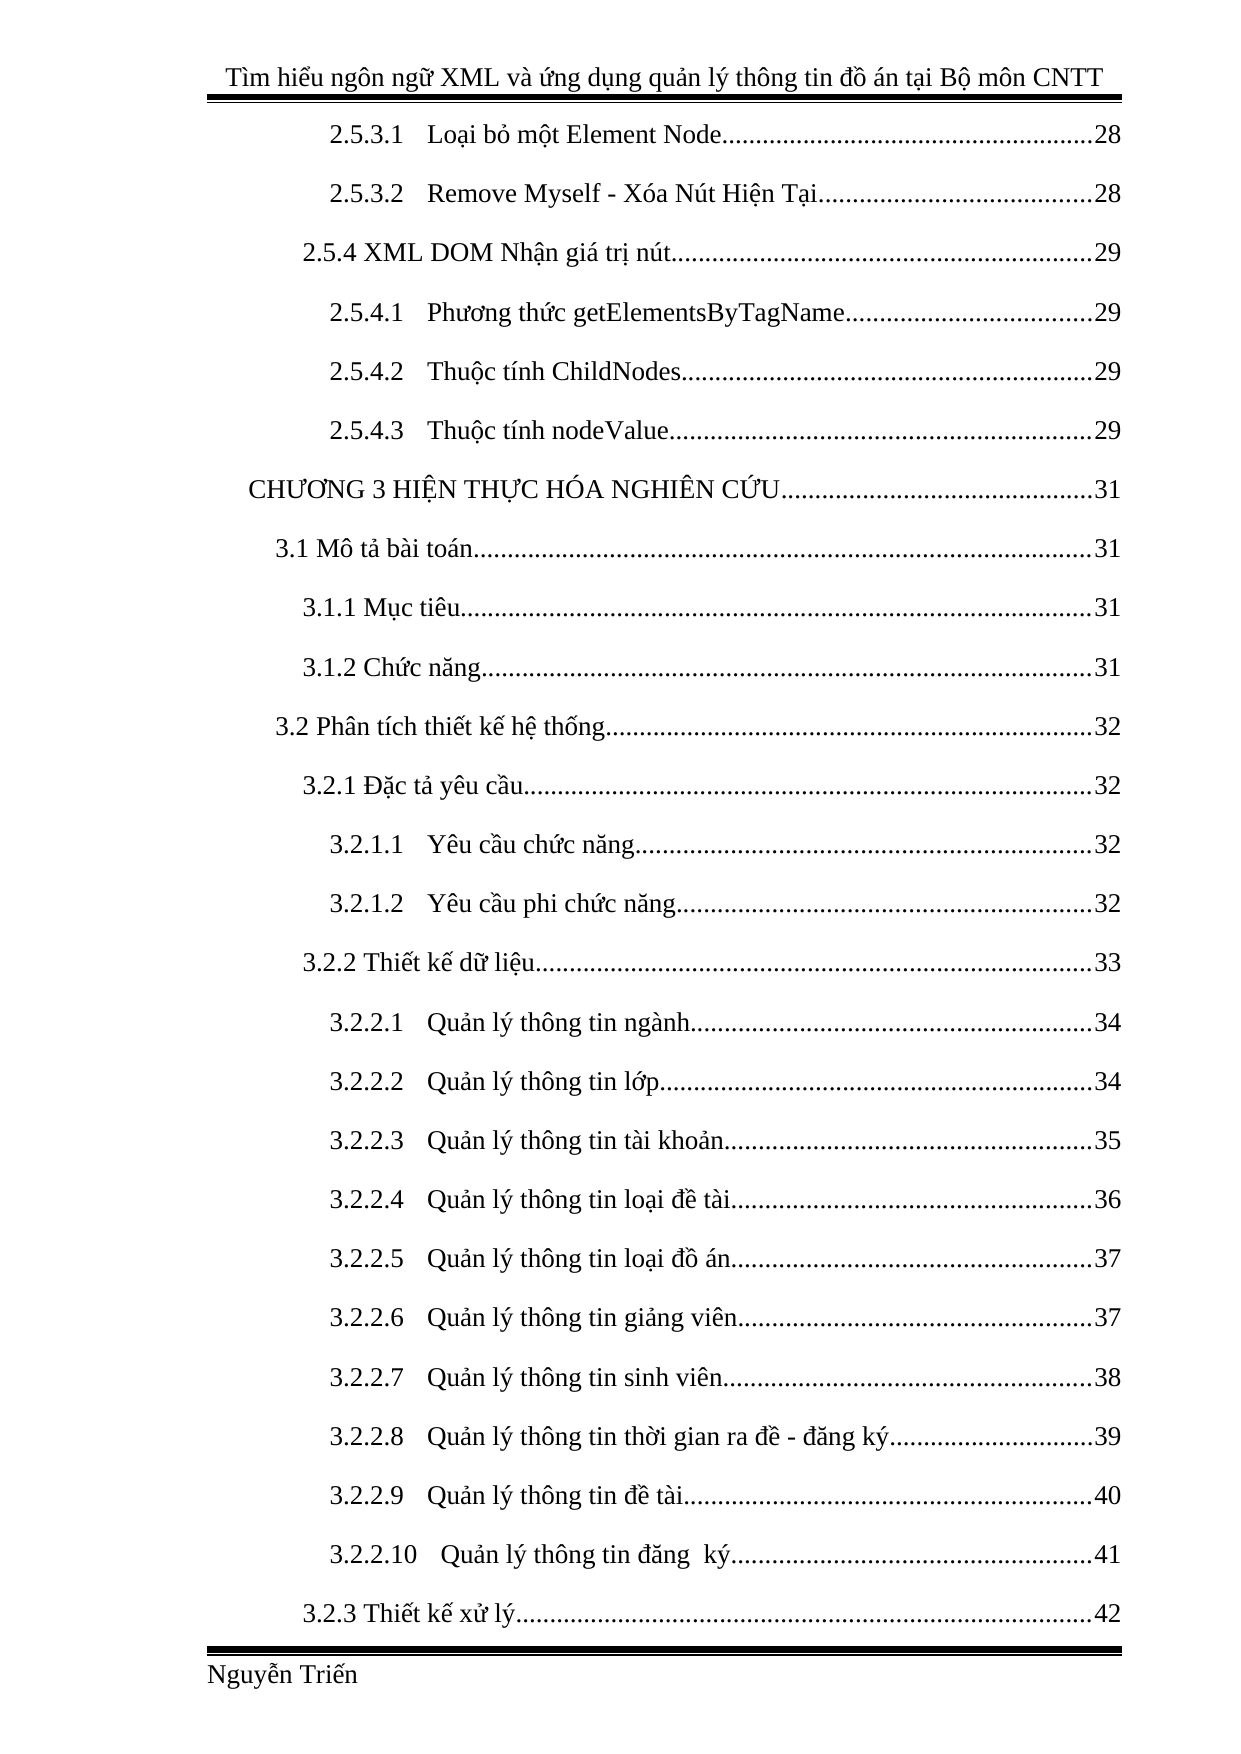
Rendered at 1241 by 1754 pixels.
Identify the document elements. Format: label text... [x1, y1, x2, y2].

text 3.1.2 Chức năng 31 [261, 651, 1122, 682]
text 3.1.1 Mục tiêu 31 [261, 591, 1122, 623]
text 2.5.4.1 Phương thức getElementsByTagName 29 [288, 296, 1122, 327]
text 3.2.1 Đặc tả yêu cầu 32 [261, 769, 1122, 800]
text 2.5.4 XML DOM Nhận giá trị nút 29 [261, 236, 1122, 268]
text 3.1 Mô tả bài toán 31 [234, 532, 1122, 563]
text 3.2.2 Thiết kế dữ liệu 33 [261, 946, 1122, 978]
text 3.2.2.8 Quản lý thông tin thời gian ra đề - đăng ký 39 [288, 1420, 1122, 1451]
text 3.2.1.1 Yêu cầu chức năng 32 [288, 828, 1122, 859]
text 3.2.2.10 Quản lý thông tin đăng ký 41 [288, 1538, 1122, 1569]
text 3.2.2.6 Quản lý thông tin giảng viên 37 [288, 1301, 1122, 1333]
text 3.2.2.7 Quản lý thông tin sinh viên 38 [288, 1361, 1122, 1392]
text 2.5.3.2 Remove Myself - Xóa Nút Hiện Tại 28 [288, 177, 1122, 208]
text 2.5.4.3 Thuộc tính nodeValue 29 [288, 414, 1122, 445]
text 2.5.4.2 Thuộc tính ChildNodes 29 [288, 355, 1122, 386]
text 3.2.2.5 Quản lý thông tin loại đồ án 37 [288, 1242, 1122, 1273]
text 3.2.1.2 Yêu cầu phi chức năng 32 [288, 887, 1122, 918]
text 3.2.2.1 Quản lý thông tin ngành 34 [288, 1006, 1122, 1037]
text 3.2.2.3 Quản lý thông tin tài khoản 35 [288, 1124, 1122, 1155]
text 3.2.2.9 Quản lý thông tin đề tài 40 [288, 1479, 1122, 1510]
text 3.2.3 Thiết kế xử lý 42 [261, 1597, 1122, 1628]
text 3.2.2.4 Quản lý thông tin loại đề tài 36 [288, 1183, 1122, 1214]
text 3.2.2.2 Quản lý thông tin lớp 34 [288, 1065, 1122, 1096]
text 3.2 Phân tích thiết kế hệ thống 32 [234, 710, 1122, 741]
text 2.5.3.1 Loại bỏ một Element Node 28 [288, 118, 1122, 149]
text CHƯƠNG 3 HIỆN THỰC HÓA NGHIÊN CỨU 31 [207, 473, 1122, 504]
